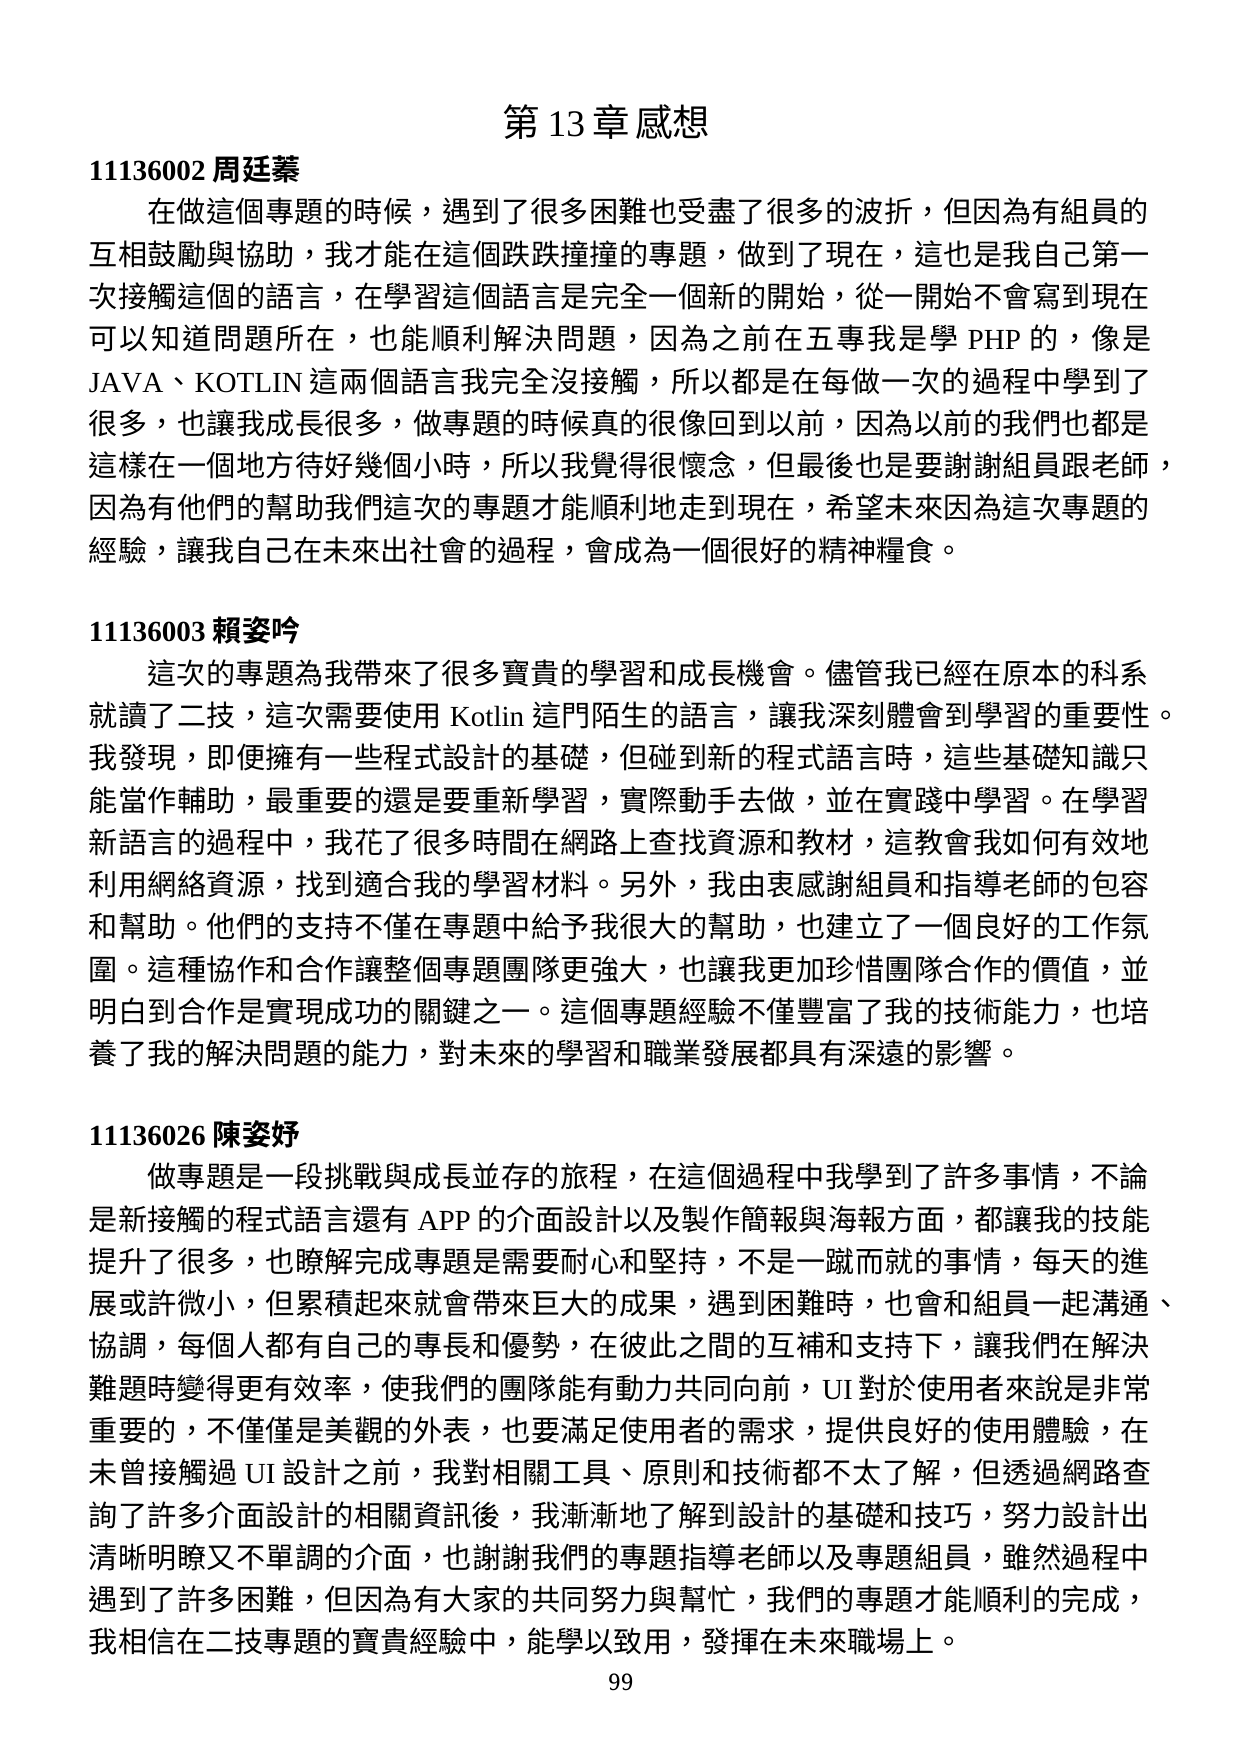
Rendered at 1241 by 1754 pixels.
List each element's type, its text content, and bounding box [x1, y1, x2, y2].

text 在做這個專題的時候，遇到了很多困難也受盡了很多的波折，但因為有組員的互相鼓勵與協助，我才能在這個跌跌撞撞的專題，做到了現在，這也是我自己第一次接觸這個的語言，在學習這個語言是完全一個新的開始，從一開始不會寫到現在可以知道問題所在，也能順利解決問題，因為之前在五專我是學PHP的，像是JAVA、KOTLIN這兩個語言我完全沒接觸，所以都是在每做一次的過程中學到了很多，也讓我成長很多，做專題的時候真的很像回到以前，因為以前的我們也都是這樣在一個地方待好幾個小時，所以我覺得很懷念，但最後也是要謝謝組員跟老師，因為有他們的幫助我們這次的專題才能順利地走到現在，希望未來因為這次專題的經驗，讓我自己在未來出社會的過程，會成為一個很好的精神糧食。 [89, 189, 1152, 570]
subtitle 第13章 感想 [117, 92, 1095, 147]
text 做專題是一段挑戰與成長並存的旅程，在這個過程中我學到了許多事情，不論是新接觸的程式語言還有APP的介面設計以及製作簡報與海報方面，都讓我的技能提升了很多，也瞭解完成專題是需要耐心和堅持，不是一蹴而就的事情，每天的進展或許微小，但累積起來就會帶來巨大的成果，遇到困難時，也會和組員一起溝通、協調，每個人都有自己的專長和優勢，在彼此之間的互補和支持下，讓我們在解決難題時變得更有效率，使我們的團隊能有動力共同向前，UI對於使用者來說是非常重要的，不僅僅是美觀的外表，也要滿足使用者的需求，提供良好的使用體驗，在未曾接觸過UI設計之前，我對相關工具、原則和技術都不太了解，但透過網路查詢了許多介面設計的相關資訊後，我漸漸地了解到設計的基礎和技巧，努力設計出清晰明瞭又不單調的介面，也謝謝我們的專題指導老師以及專題組員，雖然過程中遇到了許多困難，但因為有大家的共同努力與幫忙，我們的專題才能順利的完成，我相信在二技專題的寶貴經驗中，能學以致用，發揮在未來職場上。 [89, 1154, 1152, 1661]
text 11136002 周廷蓁 [89, 147, 1152, 189]
text 這次的專題為我帶來了很多寶貴的學習和成長機會。儘管我已經在原本的科系就讀了二技，這次需要使用 Kotlin 這門陌生的語言，讓我深刻體會到學習的重要性。我發現，即便擁有一些程式設計的基礎，但碰到新的程式語言時，這些基礎知識只能當作輔助，最重要的還是要重新學習，實際動手去做，並在實踐中學習。在學習新語言的過程中，我花了很多時間在網路上查找資源和教材，這教會我如何有效地利用網絡資源，找到適合我的學習材料。另外，我由衷感謝組員和指導老師的包容和幫助。他們的支持不僅在專題中給予我很大的幫助，也建立了一個良好的工作氛圍。這種協作和合作讓整個專題團隊更強大，也讓我更加珍惜團隊合作的價值，並明白到合作是實現成功的關鍵之一。這個專題經驗不僅豐富了我的技術能力，也培養了我的解決問題的能力，對未來的學習和職業發展都具有深遠的影響。 [89, 650, 1152, 1073]
text 11136003 賴姿吟 [89, 608, 1152, 650]
text 11136026 陳姿妤 [89, 1112, 1152, 1154]
